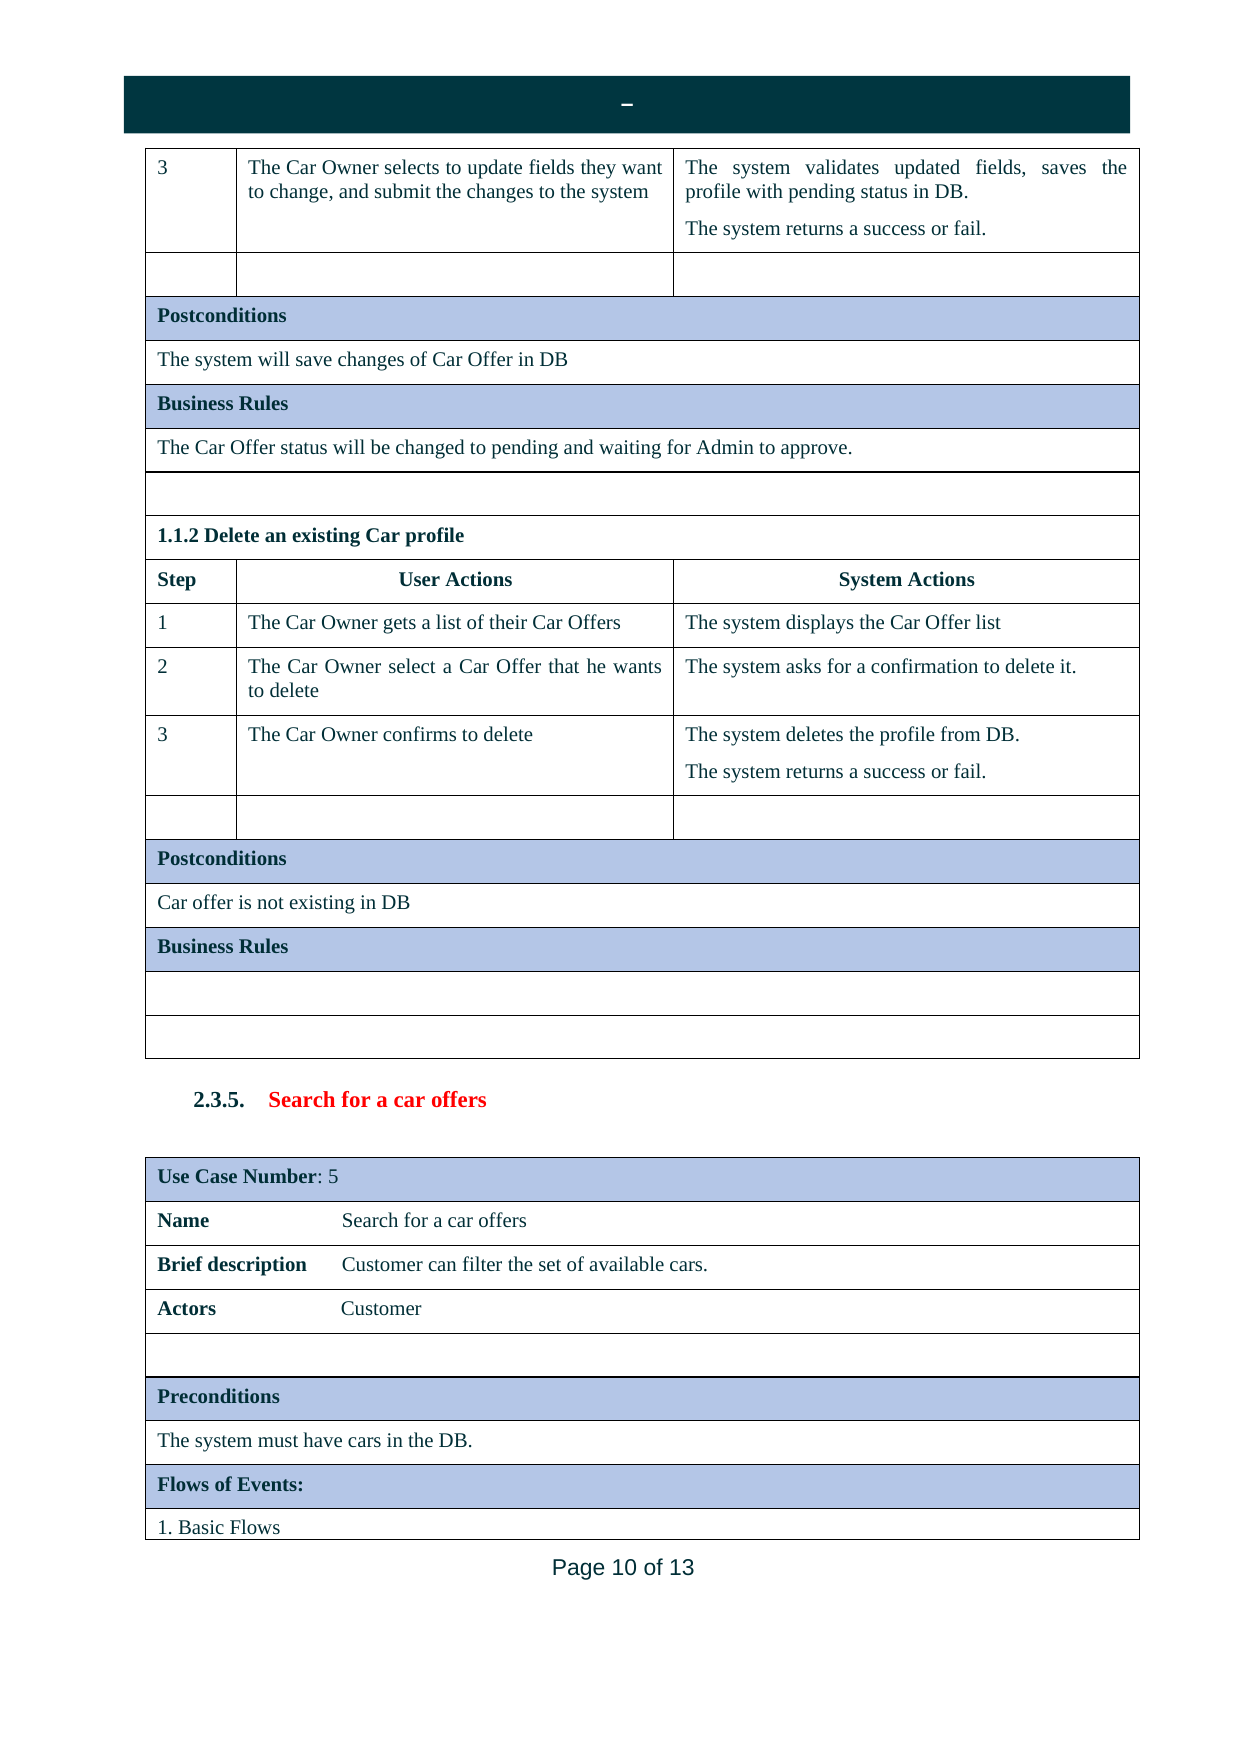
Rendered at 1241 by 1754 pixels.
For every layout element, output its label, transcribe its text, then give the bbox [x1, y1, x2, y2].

table_cell System Actions [674, 560, 1139, 603]
table_cell Business Rules [146, 928, 1139, 971]
table_cell [146, 473, 1139, 515]
table_cell 1. Basic Flows [146, 1509, 1139, 1539]
table_cell Business Rules [146, 385, 1139, 428]
table_cell [674, 796, 1139, 839]
table_cell Postconditions [146, 840, 1139, 883]
table_cell 3 [146, 716, 236, 795]
table_cell 3 [146, 149, 236, 252]
table_cell 1 [146, 604, 236, 647]
table_cell Flows of Events: [146, 1465, 1139, 1508]
table_cell Brief description Customer can filter the set of available cars. [146, 1246, 1139, 1289]
table_cell Postconditions [146, 297, 1139, 340]
table_cell The Car Offer status will be changed to pending and waiting for Admin to approve. [146, 429, 1139, 471]
table_cell [674, 253, 1139, 296]
table_cell [146, 1016, 1139, 1058]
table_cell [146, 796, 236, 839]
table_cell The Car Owner select a Car Offer that he wants to delete [237, 648, 673, 715]
table_cell The system must have cars in the DB. [146, 1421, 1139, 1464]
table_cell [146, 972, 1139, 1014]
table_header Use Case Number: 5 [146, 1158, 1139, 1201]
table_cell The system displays the Car Offer list [674, 604, 1139, 647]
table_cell The Car Owner gets a list of their Car Offers [237, 604, 673, 647]
table_cell Name Search for a car offers [146, 1202, 1139, 1245]
table_cell Preconditions [146, 1378, 1139, 1420]
table_cell Car offer is not existing in DB [146, 884, 1139, 927]
table_cell [237, 796, 673, 839]
table_cell Step [146, 560, 236, 603]
table_cell The system asks for a confirmation to delete it. [674, 648, 1139, 715]
table_cell The system will save changes of Car Offer in DB [146, 341, 1139, 384]
table_cell 1.1.2 Delete an existing Car profile [146, 516, 1139, 559]
table_cell The Car Owner selects to update fields they want to change, and submit the changes to the system [237, 149, 673, 252]
table_cell 2 [146, 648, 236, 715]
table_cell The system deletes the profile from DB. The system returns a success or fail. [674, 716, 1139, 795]
table_cell The system validates updated fields, saves the profile with pending status in DB. The system returns a success or fail. [674, 149, 1139, 252]
table_cell User Actions [237, 560, 673, 603]
table_cell [146, 1334, 1139, 1376]
table_cell The Car Owner confirms to delete [237, 716, 673, 795]
table_cell [237, 253, 673, 296]
table_cell Actors Customer [146, 1290, 1139, 1333]
table_cell [146, 253, 236, 296]
subtitle Search for a car offers [193, 1086, 1128, 1112]
